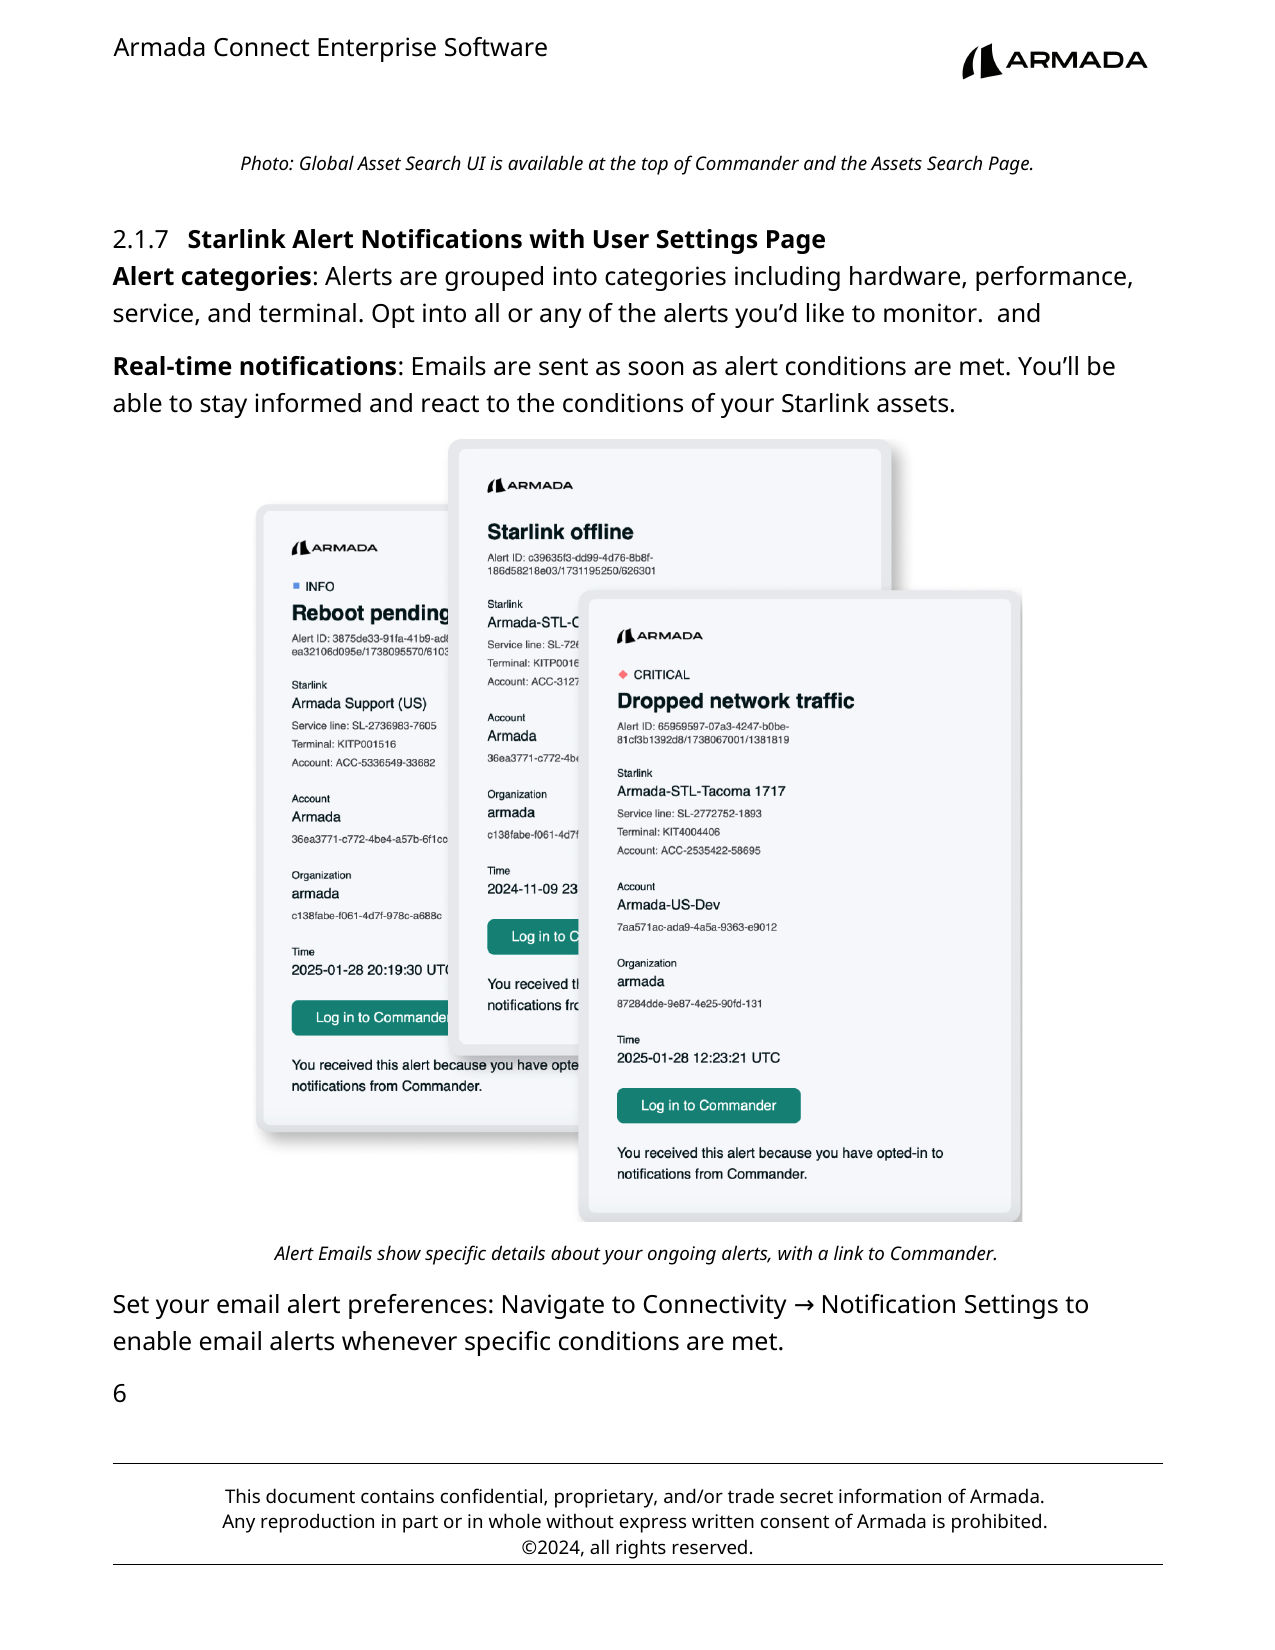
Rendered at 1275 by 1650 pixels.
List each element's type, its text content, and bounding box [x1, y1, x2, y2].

text Real-time notifications: Emails are sent as soon as alert conditions are met. You’ll be able to stay informed and react to the conditions of your Starlink assets. [112, 349, 1162, 420]
text Alert Emails show specific details about your ongoing alerts, with a link to Commander. [112, 1241, 1162, 1266]
text Alert categories: Alerts are grouped into categories including hardware, performance, service, and terminal. Opt into all or any of the alerts you’d like to monitor. and [112, 259, 1162, 329]
text Photo: Global Asset Search UI is available at the top of Commander and the Assets Search Page. [112, 150, 1162, 201]
picture [252, 439, 1023, 1222]
subtitle Starlink Alert Notifications with User Settings Page [112, 222, 1162, 256]
text Set your email alert preferences: Navigate to Connectivity → Notification Settings to enable email alerts whenever specific conditions are met. [112, 1287, 1162, 1358]
